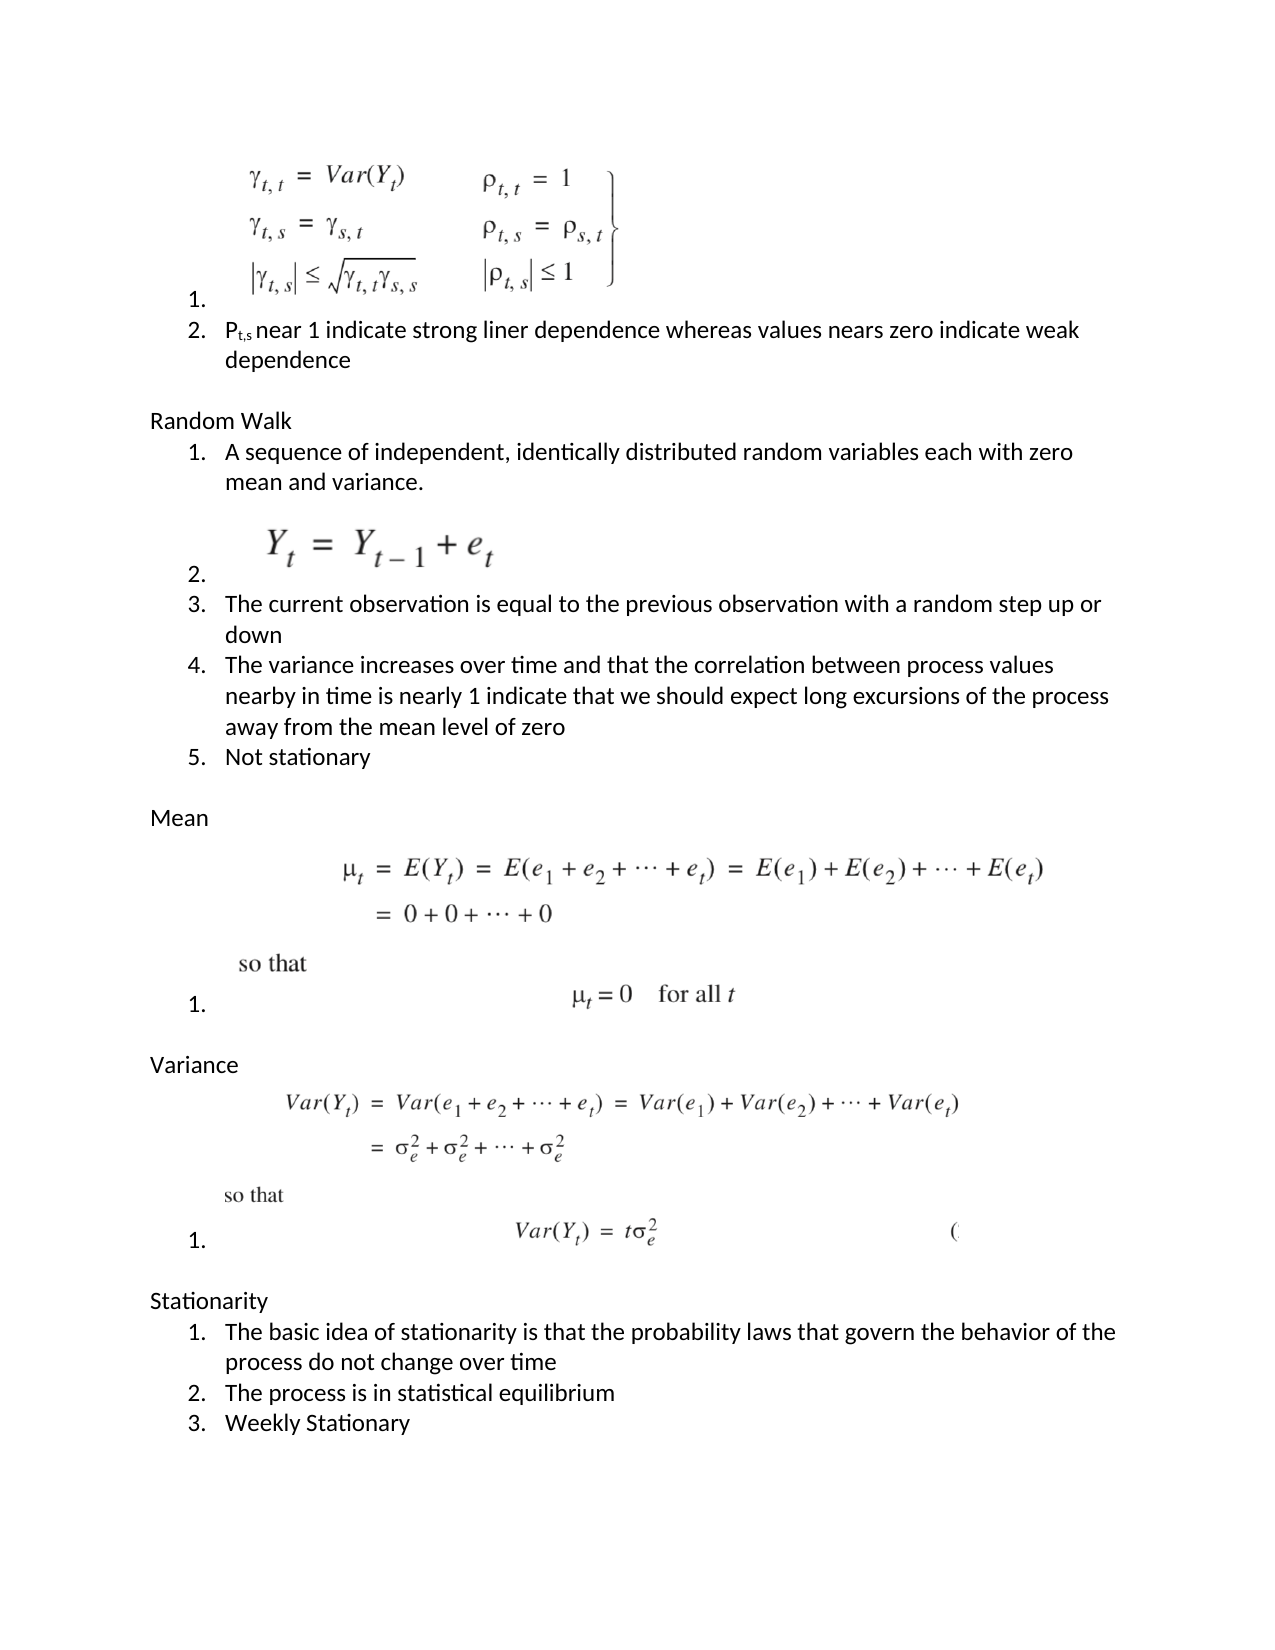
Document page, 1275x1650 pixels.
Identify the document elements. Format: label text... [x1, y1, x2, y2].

text Variance [150, 1049, 1125, 1079]
list The variance increases over time and that the correlation between process values nearby in time is nearly 1 indicate that we should expect long excursions of the process away from the mean level of zero [187, 650, 1125, 741]
list A sequence of independent, identically distributed random variables each with zero mean and variance. [187, 436, 1125, 497]
list Weekly Stationary [187, 1407, 1125, 1438]
list Pt,s near 1 indicate strong liner dependence whereas values nears zero indicate weak dependence [187, 314, 1125, 375]
picture [225, 832, 1056, 1013]
picture [225, 497, 559, 583]
list Not stationary [187, 741, 1125, 772]
picture [225, 150, 681, 308]
list The current observation is equal to the previous observation with a random step up or down [187, 589, 1125, 650]
text Stationarity [150, 1285, 1125, 1316]
list The process is in statistical equilibrium [187, 1377, 1125, 1407]
list The basic idea of stationarity is that the probability laws that govern the behavior of the process do not change over time [187, 1316, 1125, 1377]
text Random Walk [150, 405, 1125, 436]
picture [225, 1079, 959, 1249]
text Mean [150, 802, 1125, 833]
